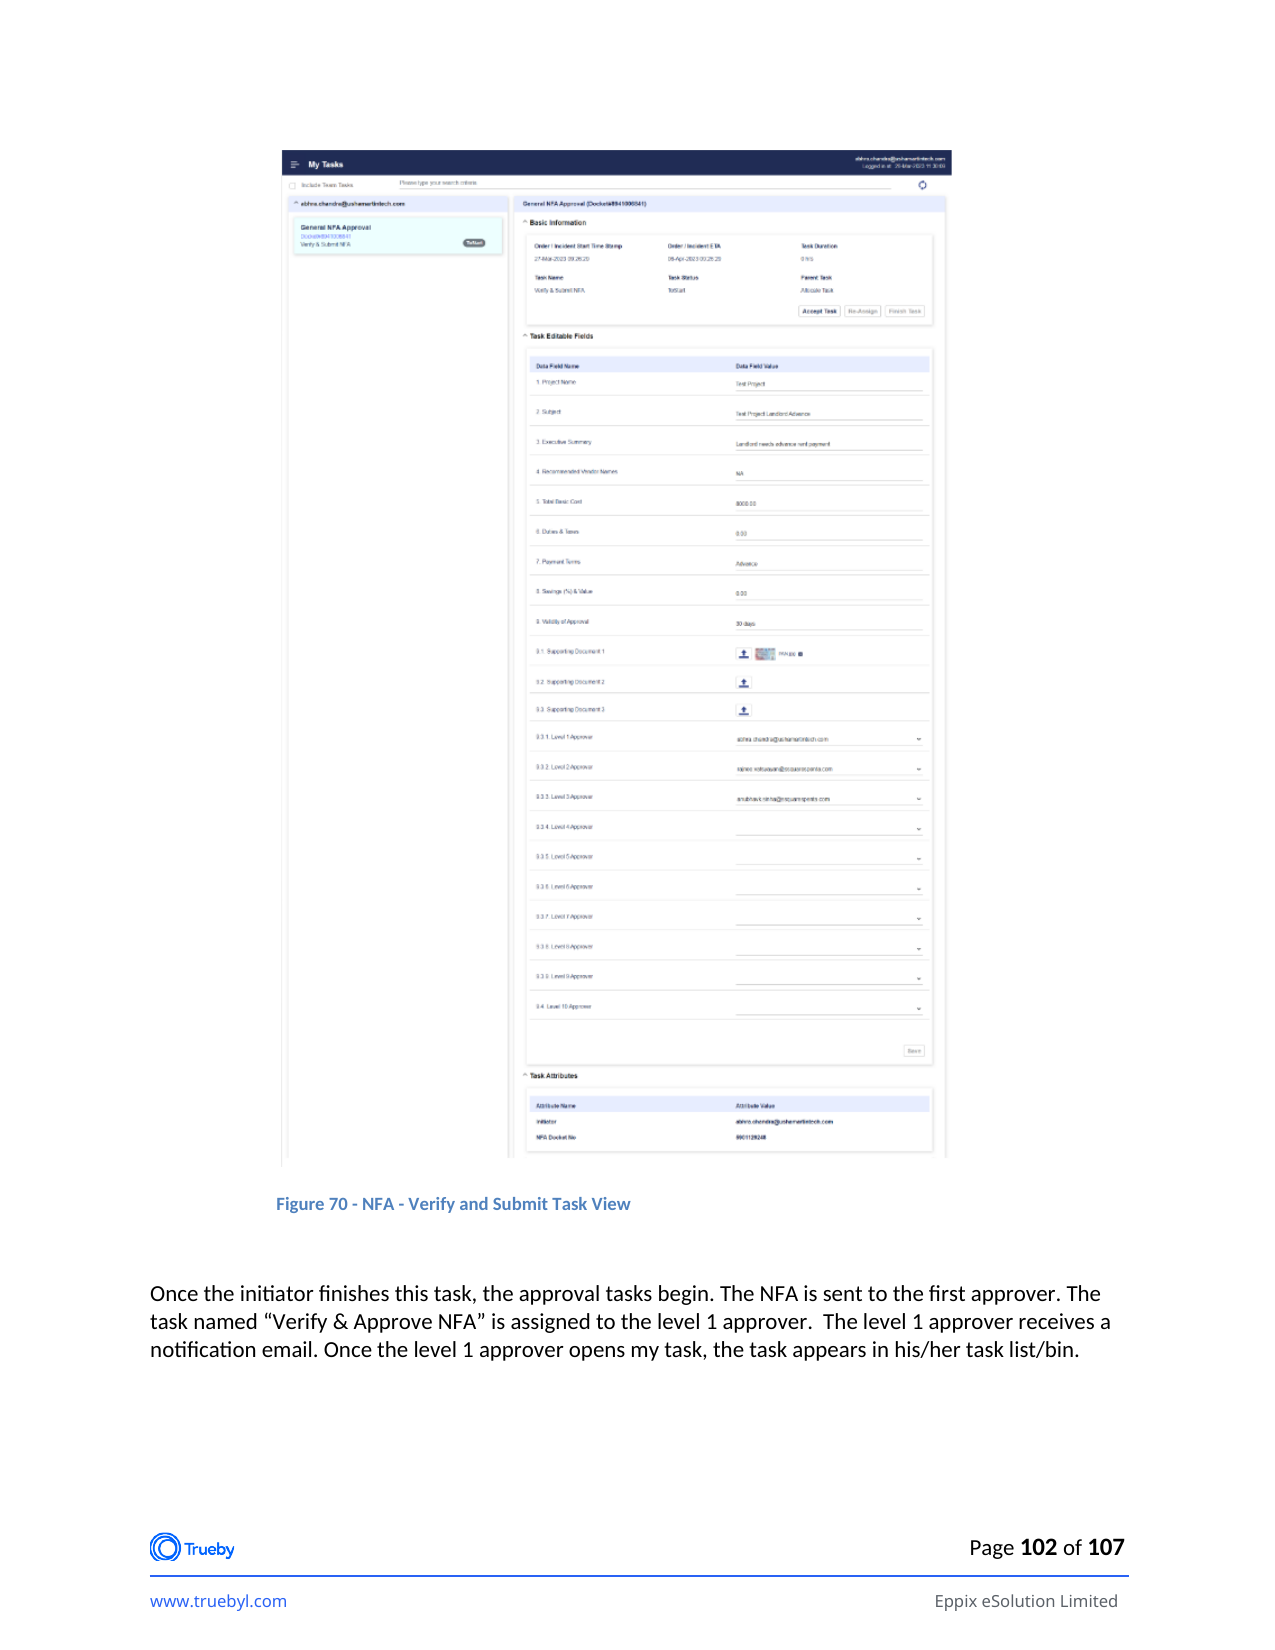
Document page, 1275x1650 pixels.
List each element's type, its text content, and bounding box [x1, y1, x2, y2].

picture [149, 1532, 235, 1561]
text Figure 70 - NFA - Verify and Submit Task View [201, 1192, 1125, 1215]
picture [281, 150, 952, 1167]
text Once the initiator finishes this task, the approval tasks begin. The NFA is sent to the first approver. The task named “Verify & Approve NFA” is assigned to the level 1 approver. The level 1 approver receives a notification email. Once the level 1 approver opens my task, the task appears in his/her task list/bin. [150, 1279, 1125, 1363]
